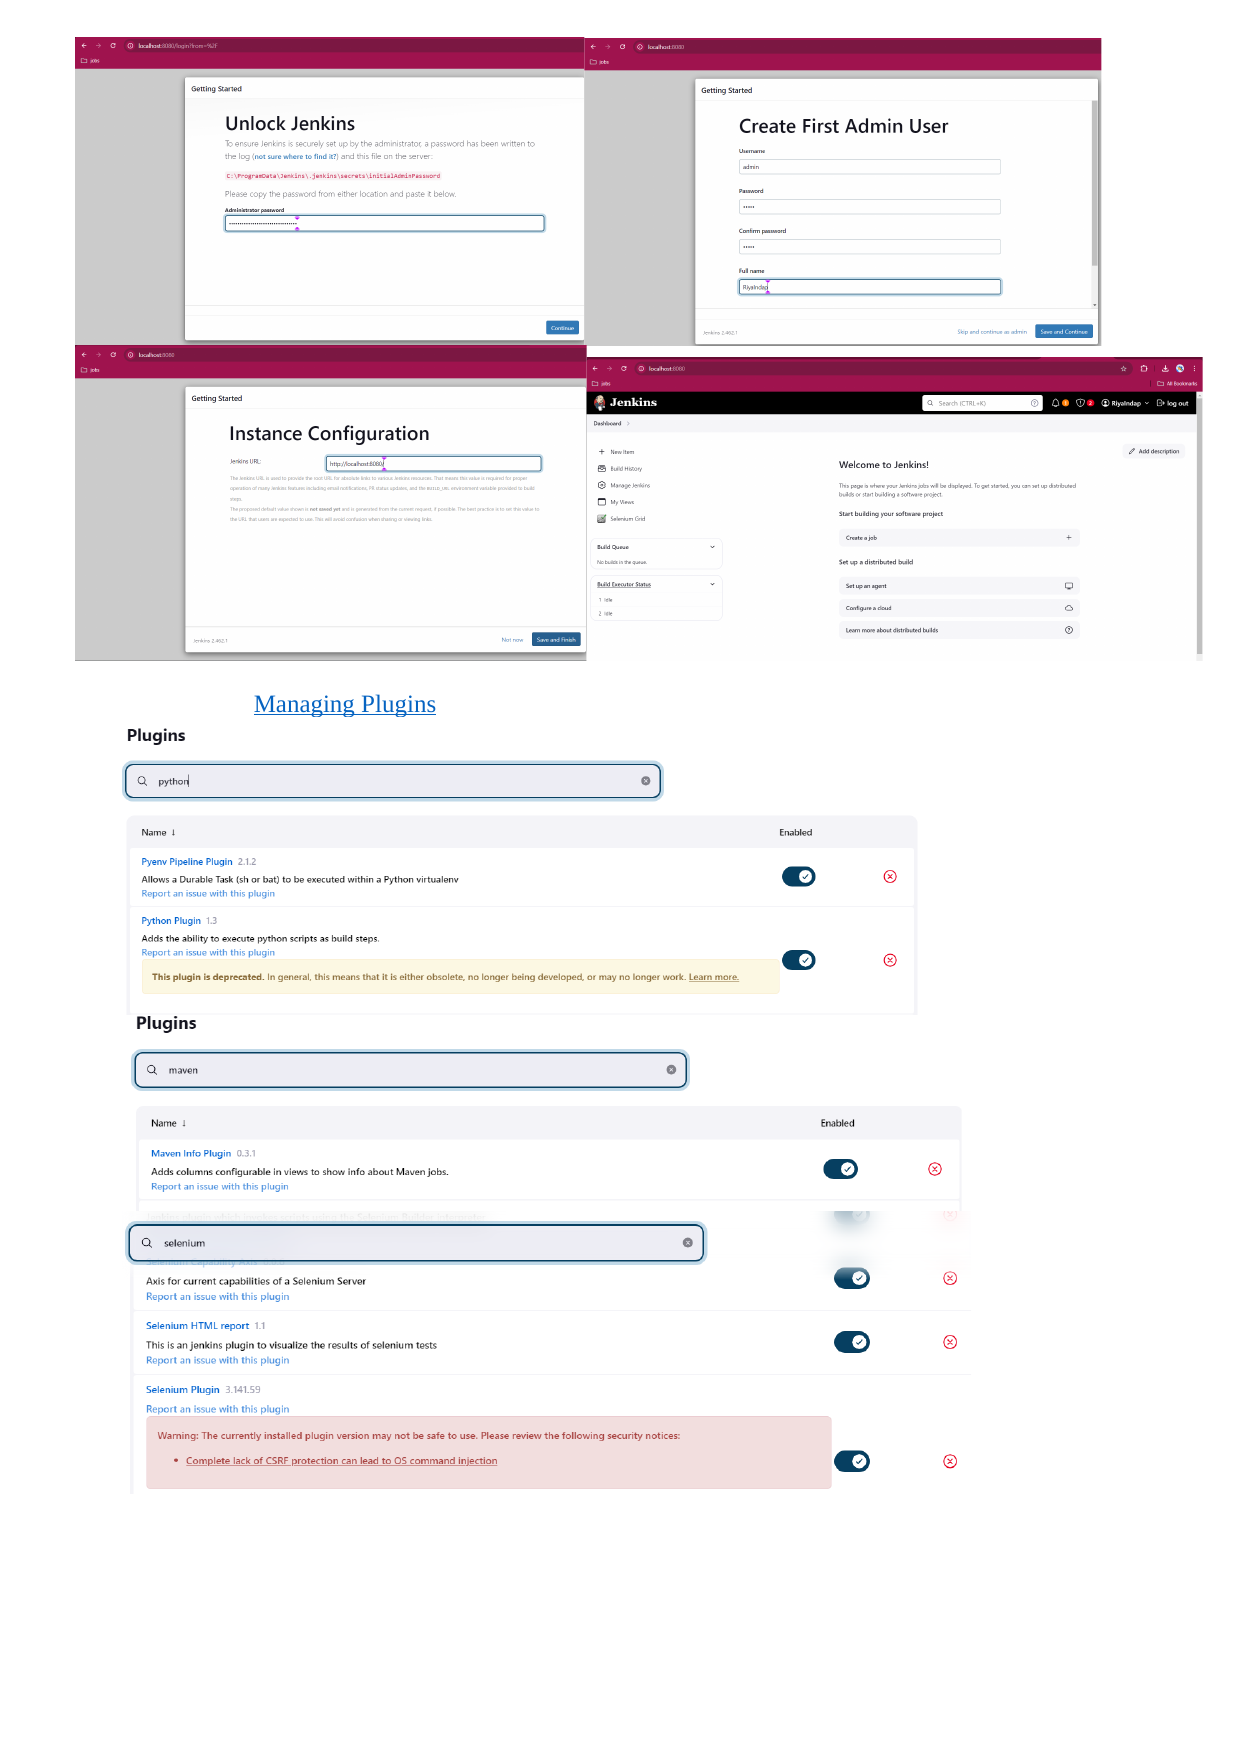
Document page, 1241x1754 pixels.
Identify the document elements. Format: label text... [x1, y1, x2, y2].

picture [121, 717, 972, 1494]
text Managing Plugins [253, 689, 1190, 717]
picture [75, 37, 1203, 661]
